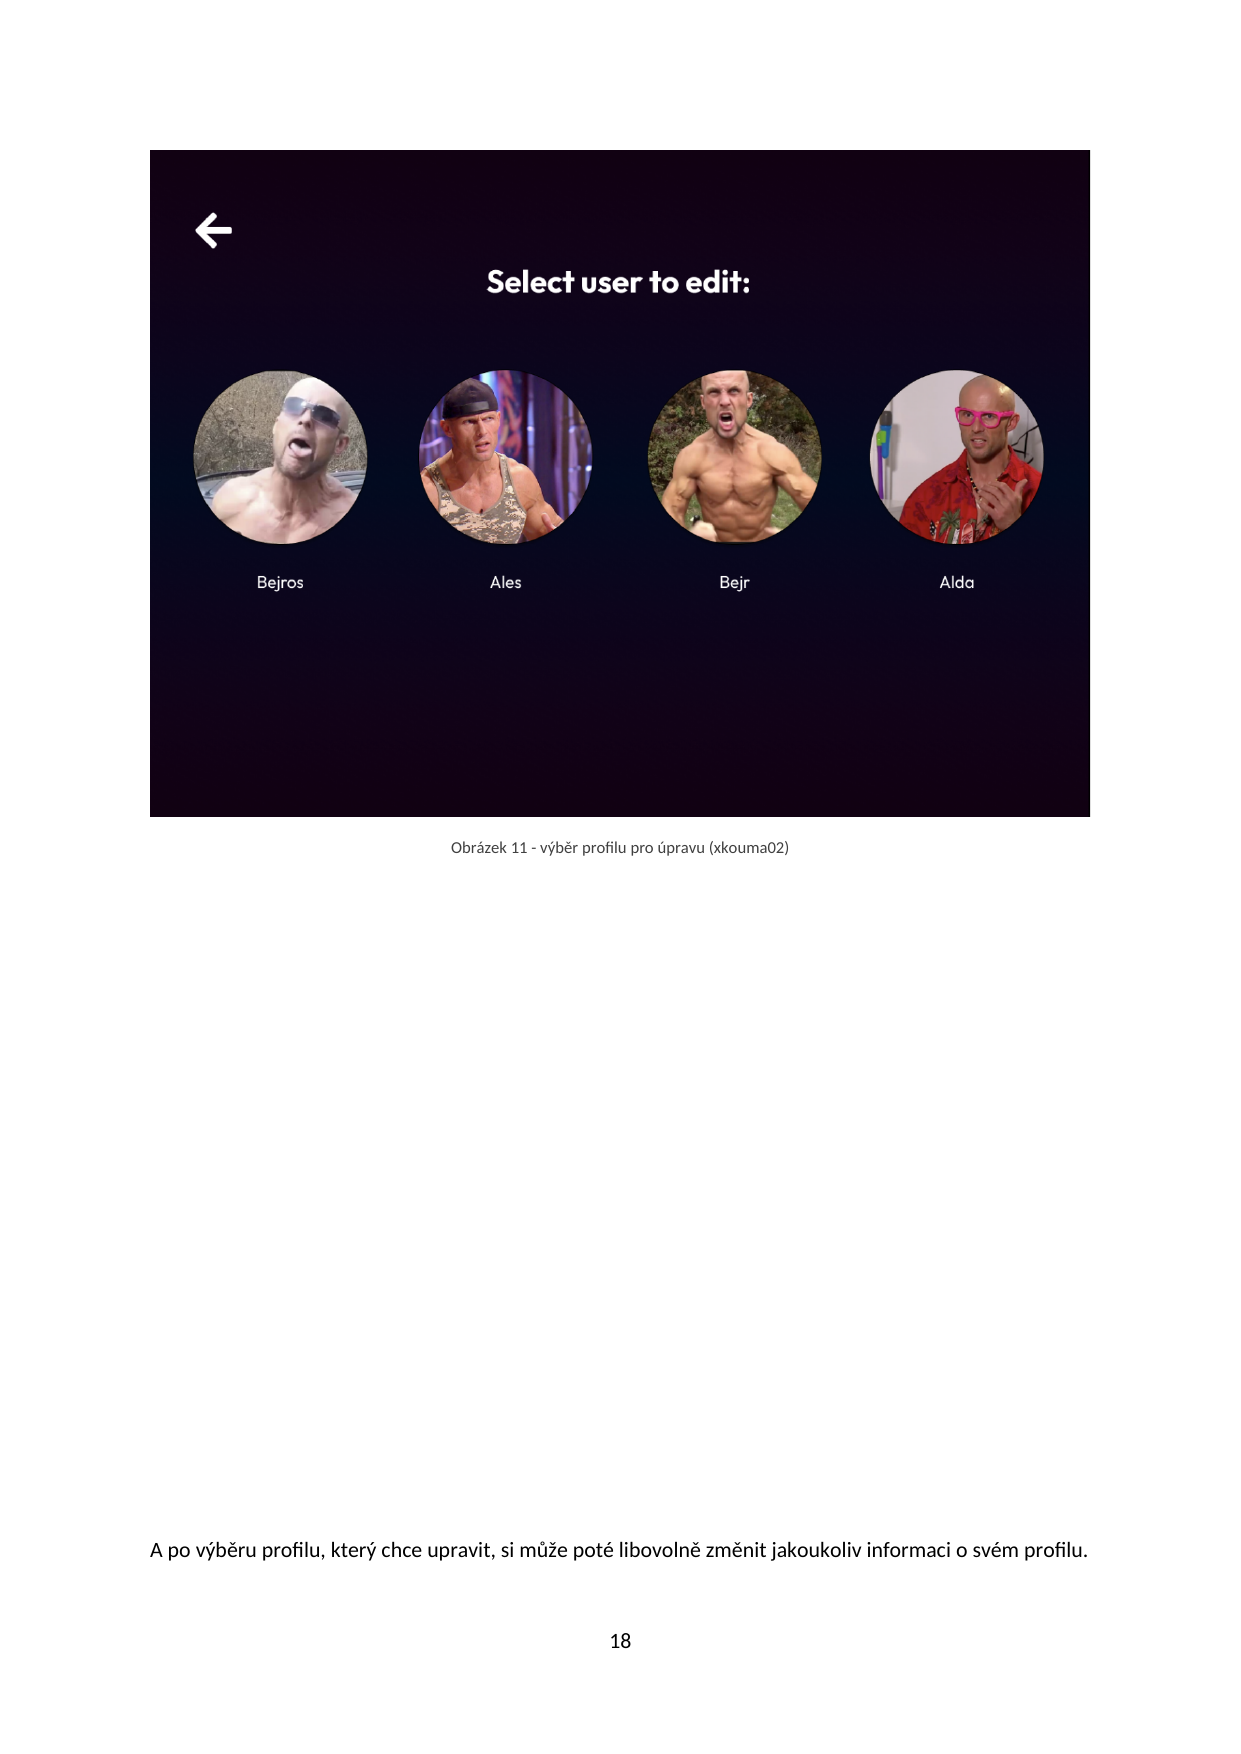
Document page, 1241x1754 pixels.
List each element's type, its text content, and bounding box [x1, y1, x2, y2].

picture [150, 150, 1091, 817]
text A po výběru profilu, který chce upravit, si může poté libovolně změnit jakoukoliv informaci o svém profilu. [150, 1536, 1090, 1563]
text Obrázek 11 - výběr profilu pro úpravu (xkouma02) [150, 837, 1090, 858]
